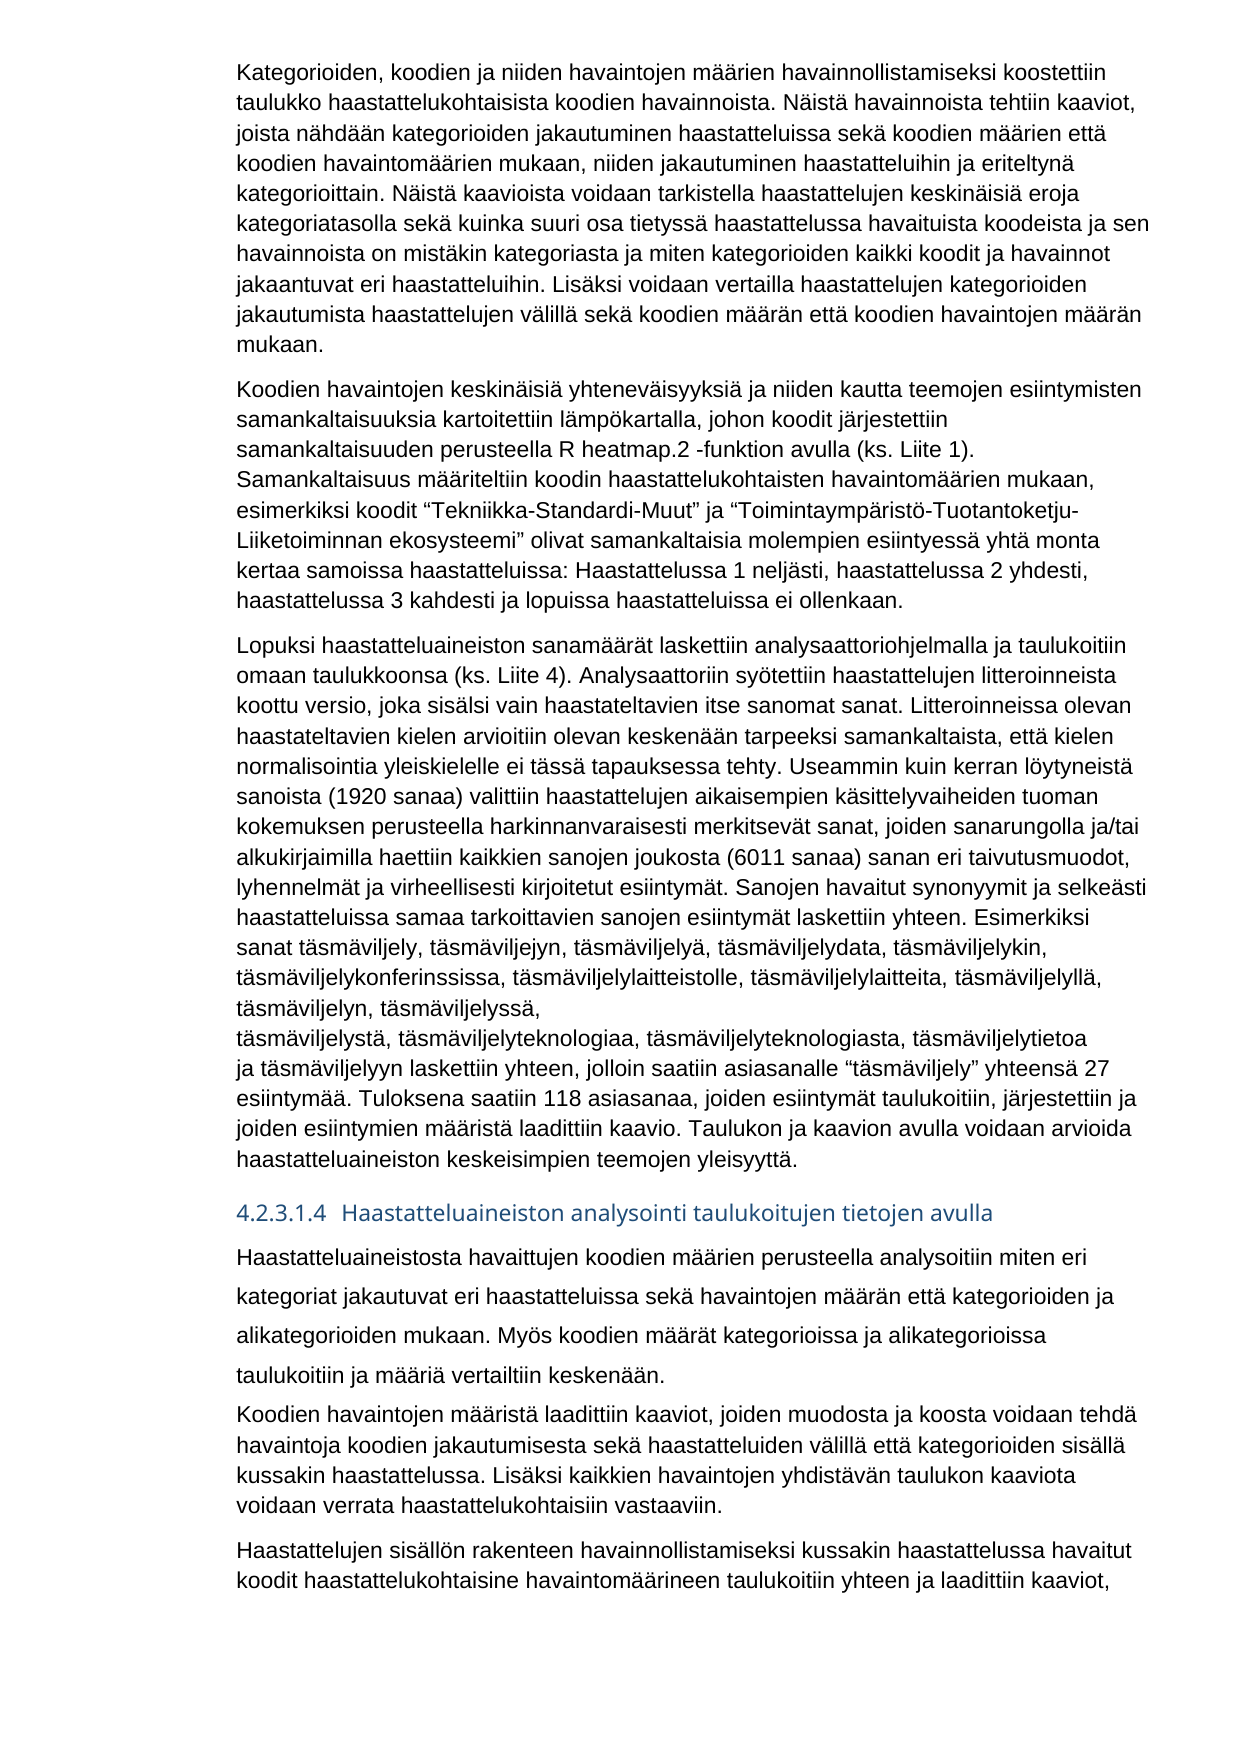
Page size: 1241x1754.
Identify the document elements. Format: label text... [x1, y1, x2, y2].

text Kategorioiden, koodien ja niiden havaintojen määrien havainnollistamiseksi koostettiin taulukko haastattelukohtaisista koodien havainnoista. Näistä havainnoista tehtiin kaaviot, joista nähdään kategorioiden jakautuminen haastatteluissa sekä koodien määrien että koodien havaintomäärien mukaan, niiden jakautuminen haastatteluihin ja eriteltynä kategorioittain. Näistä kaavioista voidaan tarkistella haastattelujen keskinäisiä eroja kategoriatasolla sekä kuinka suuri osa tietyssä haastattelussa havaituista koodeista ja sen havainnoista on mistäkin kategoriasta ja miten kategorioiden kaikki koodit ja havainnot jakaantuvat eri haastatteluihin. Lisäksi voidaan vertailla haastattelujen kategorioiden jakautumista haastattelujen välillä sekä koodien määrän että koodien havaintojen määrän mukaan. [236, 59, 1152, 357]
text Koodien havaintojen määristä laadittiin kaaviot, joiden muodosta ja koosta voidaan tehdä havaintoja koodien jakautumisesta sekä haastatteluiden välillä että kategorioiden sisällä kussakin haastattelussa. Lisäksi kaikkien havaintojen yhdistävän taulukon kaaviota voidaan verrata haastattelukohtaisiin vastaaviin. [236, 1401, 1152, 1518]
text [236, 1537, 1152, 1593]
text Koodien havaintojen keskinäisiä yhteneväisyyksiä ja niiden kautta teemojen esiintymisten samankaltaisuuksia kartoitettiin lämpökartalla, johon koodit järjestettiin samankaltaisuuden perusteella R heatmap.2 -funktion avulla (ks. Liite 1). Samankaltaisuus määriteltiin koodin haastattelukohtaisten havaintomäärien mukaan, esimerkiksi koodit “Tekniikka-Standardi-Muut” ja “Toimintaympäristö-Tuotantoketju-Liiketoiminnan ekosysteemi” olivat samankaltaisia molempien esiintyessä yhtä monta kertaa samoissa haastatteluissa: Haastattelussa 1 neljästi, haastattelussa 2 yhdesti, haastattelussa 3 kahdesti ja lopuissa haastatteluissa ei ollenkaan. [236, 376, 1152, 613]
text Lopuksi haastatteluaineiston sanamäärät laskettiin analysaattoriohjelmalla ja taulukoitiin omaan taulukkoonsa (ks. Liite 4). Analysaattoriin syötettiin haastattelujen litteroinneista koottu versio, joka sisälsi vain haastateltavien itse sanomat sanat. Litteroinneissa olevan haastateltavien kielen arvioitiin olevan keskenään tarpeeksi samankaltaista, että kielen normalisointia yleiskielelle ei tässä tapauksessa tehty. Useammin kuin kerran löytyneistä sanoista (1920 sanaa) valittiin haastattelujen aikaisempien käsittelyvaiheiden tuoman kokemuksen perusteella harkinnanvaraisesti merkitsevät sanat, joiden sanarungolla ja/tai alkukirjaimilla haettiin kaikkien sanojen joukosta (6011 sanaa) sanan eri taivutusmuodot, lyhennelmät ja virheellisesti kirjoitetut esiintymät. Sanojen havaitut synonyymit ja selkeästi haastatteluissa samaa tarkoittavien sanojen esiintymät laskettiin yhteen. Esimerkiksi sanat täsmäviljely, täsmäviljejyn, täsmäviljelyä, täsmäviljelydata, täsmäviljelykin, täsmäviljelykonferinssissa, täsmäviljelylaitteistolle, täsmäviljelylaitteita, täsmäviljelyllä, täsmäviljelyn, täsmäviljelyssä, täsmäviljelystä, täsmäviljelyteknologiaa, täsmäviljelyteknologiasta, täsmäviljelytietoa ja täsmäviljelyyn laskettiin yhteen, jolloin saatiin asiasanalle “täsmäviljely” yhteensä 27 esiintymää. Tuloksena saatiin 118 asiasanaa, joiden esiintymät taulukoitiin, järjestettiin ja joiden esiintymien määristä laadittiin kaavio. Taulukon ja kaavion avulla voidaan arvioida haastatteluaineiston keskeisimpien teemojen yleisyyttä. [236, 632, 1152, 1172]
subtitle Haastatteluaineiston analysointi taulukoitujen tietojen avulla [236, 1197, 1152, 1228]
